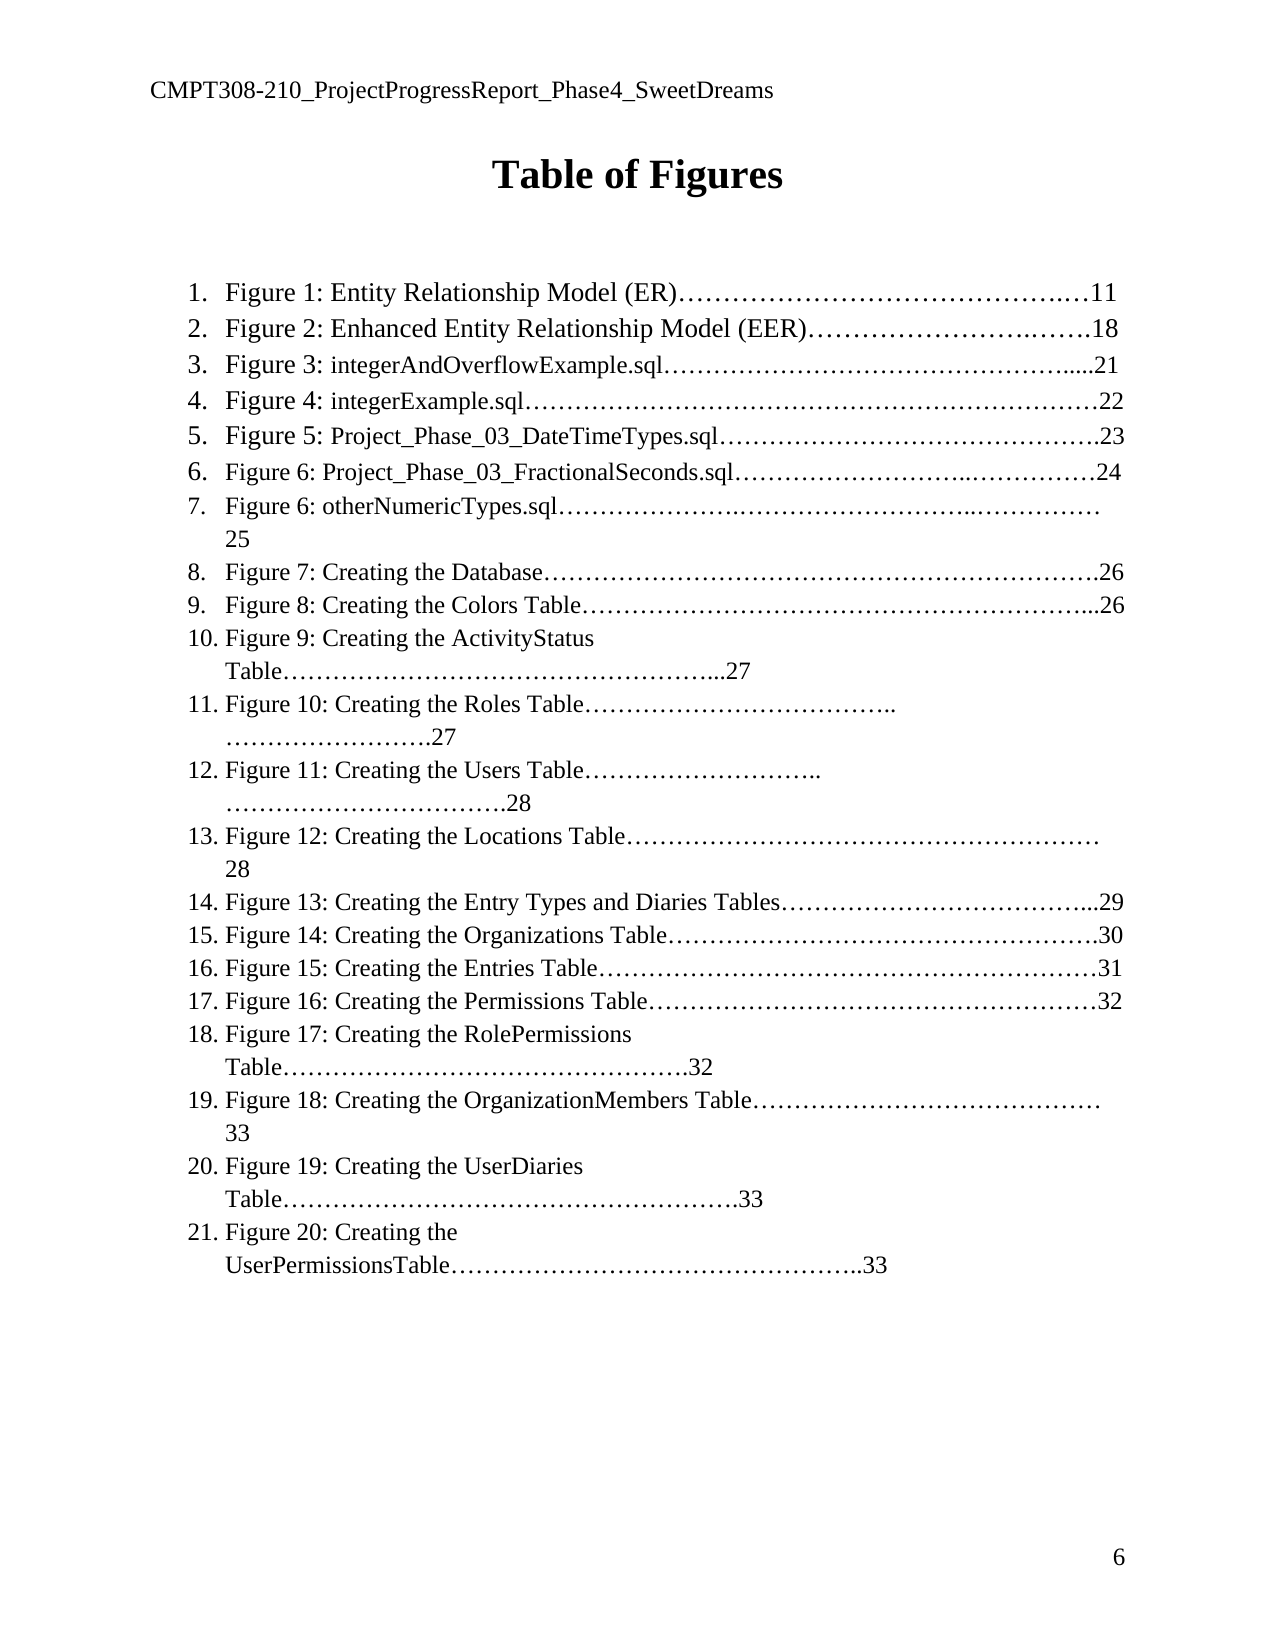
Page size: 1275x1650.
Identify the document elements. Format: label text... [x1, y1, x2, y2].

list Figure 10: Creating the Roles Table………………………………..…………………….27 [187, 689, 1125, 751]
list Figure 6: Project_Phase_03_FractionalSeconds.sql………………………..……………24 [187, 455, 1125, 486]
list Figure 16: Creating the Permissions Table………………………………………………32 [187, 986, 1125, 1015]
list Figure 2: Enhanced Entity Relationship Model (EER)…………………….…….18 [187, 312, 1125, 343]
list Figure 6: otherNumericTypes.sql………………….………………………..……………25 [187, 491, 1125, 553]
list Figure 20: Creating the UserPermissionsTable…………………………………………..33 [187, 1217, 1125, 1279]
list Figure 15: Creating the Entries Table……………………………………………………31 [187, 953, 1125, 982]
list Figure 7: Creating the Database………………………………………………………….26 [187, 557, 1125, 586]
list Figure 8: Creating the Colors Table……………………………………………………...26 [187, 590, 1125, 619]
list Figure 11: Creating the Users Table………………………..…………………………….28 [187, 755, 1125, 817]
list Figure 1: Entity Relationship Model (ER)…………………………………….…11 [187, 277, 1125, 308]
list Figure 5: Project_Phase_03_DateTimeTypes.sql……………………………………….23 [187, 419, 1125, 451]
list Figure 13: Creating the Entry Types and Diaries Tables………………………………...29 [187, 887, 1125, 916]
list Figure 3: integerAndOverflowExample.sql………………………………………….....21 [187, 348, 1125, 379]
list Figure 17: Creating the RolePermissions Table………………………………………….32 [187, 1019, 1125, 1081]
list Figure 12: Creating the Locations Table…………………………………………………28 [187, 821, 1125, 883]
subtitle Table of Figures [150, 150, 1125, 198]
list Figure 19: Creating the UserDiaries Table……………………………………………….33 [187, 1151, 1125, 1213]
list Figure 18: Creating the OrganizationMembers Table……………………………………33 [187, 1085, 1125, 1147]
list Figure 4: integerExample.sql……………………………………………………………22 [187, 384, 1125, 415]
list Figure 14: Creating the Organizations Table…………………………………………….30 [187, 920, 1125, 949]
list Figure 9: Creating the ActivityStatus Table……………………………………………...27 [187, 623, 1125, 685]
